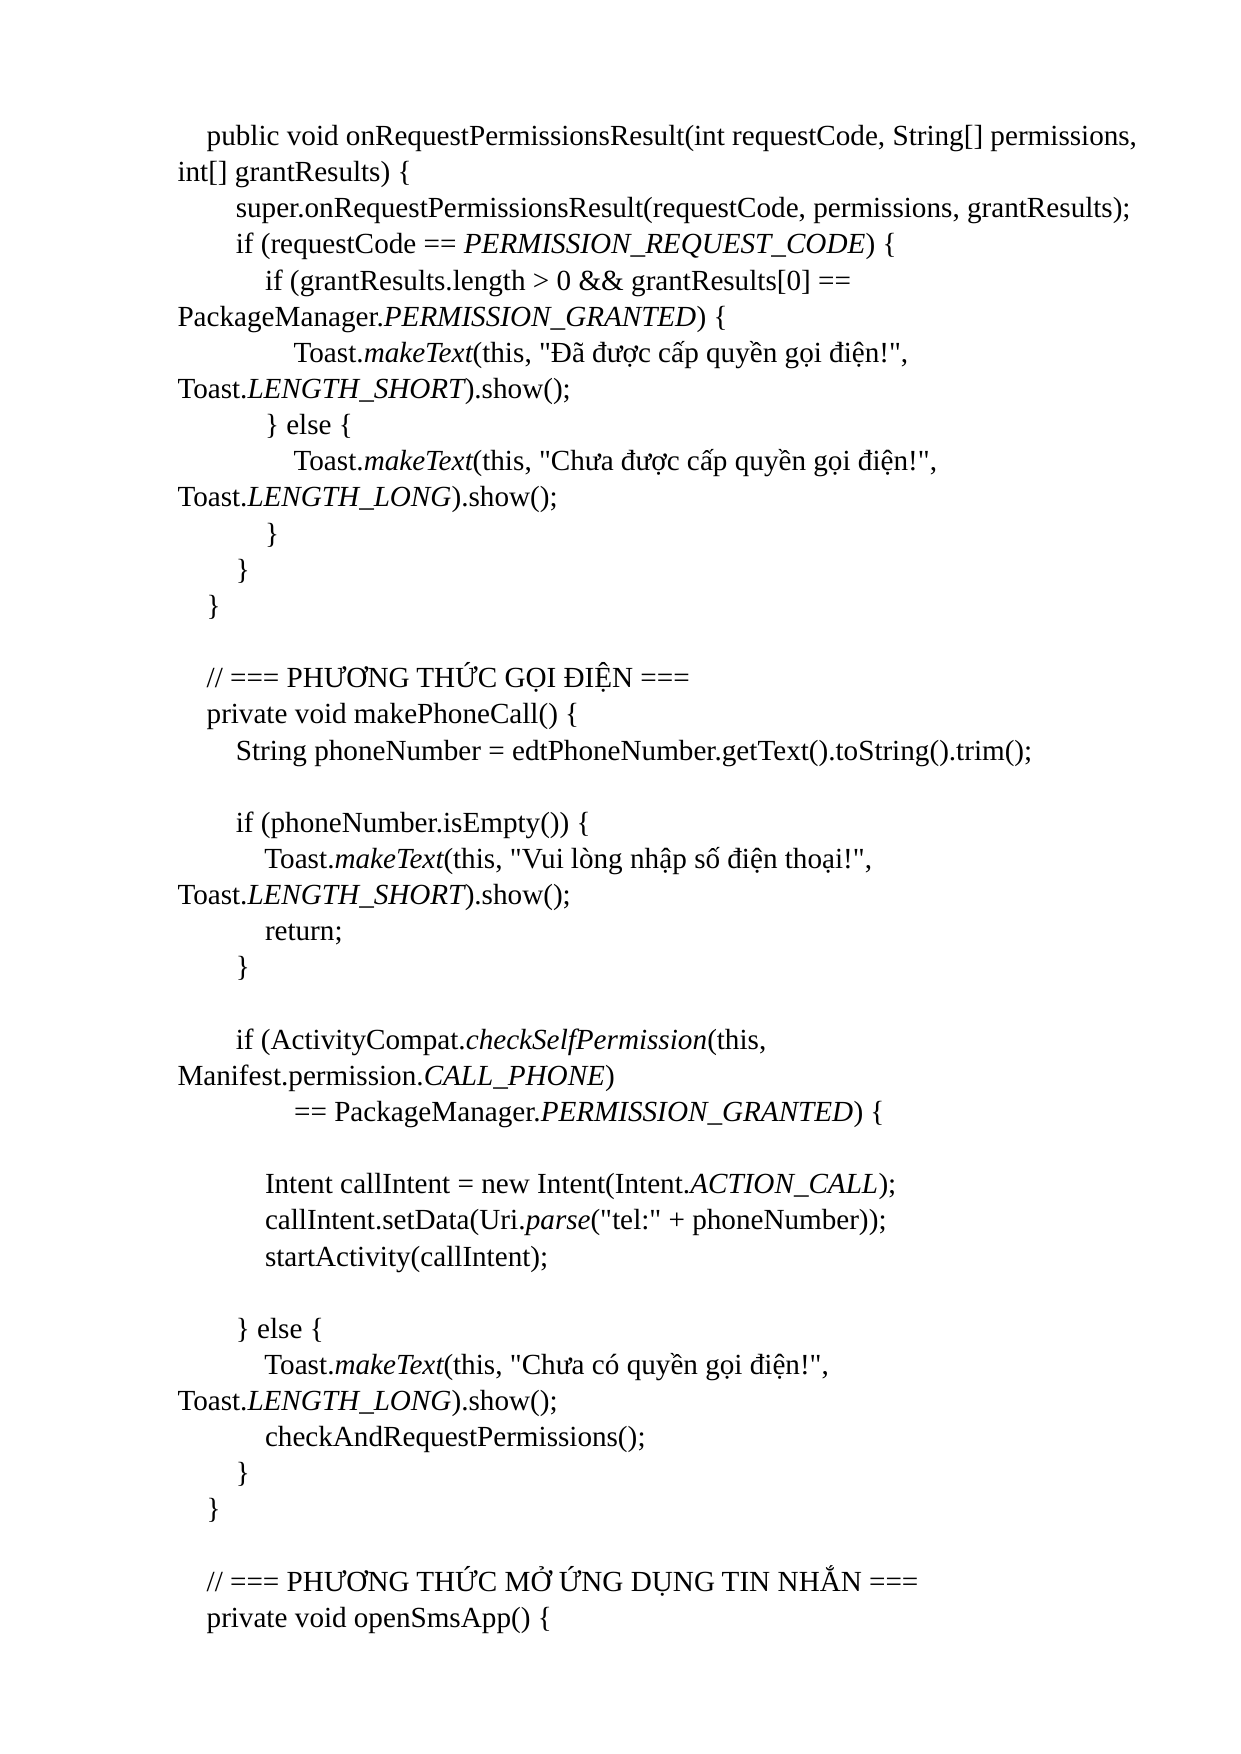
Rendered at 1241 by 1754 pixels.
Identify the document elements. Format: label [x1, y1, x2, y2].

text [177, 118, 1152, 1634]
